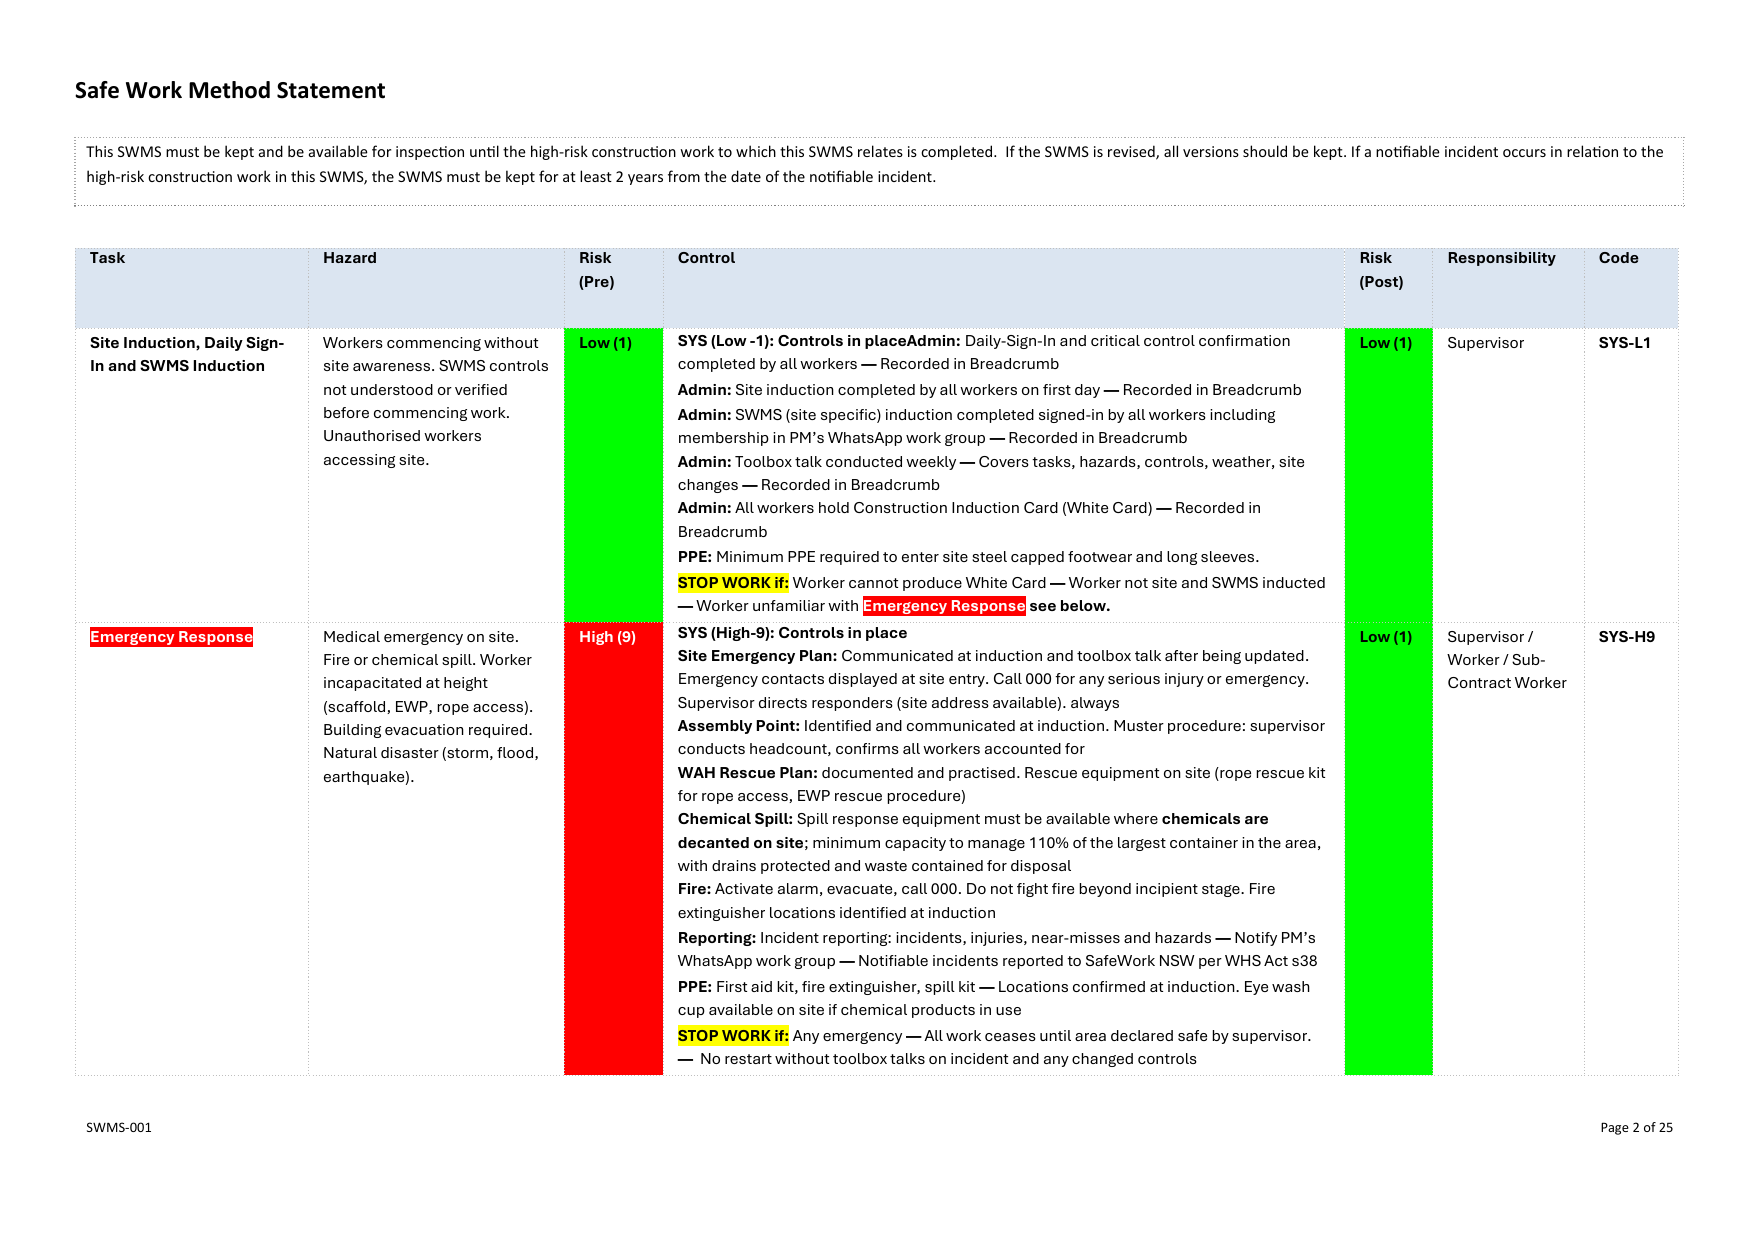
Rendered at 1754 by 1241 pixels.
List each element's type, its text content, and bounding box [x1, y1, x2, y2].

table_cell SYS-L1 [1584, 328, 1678, 622]
table_cell SYS (Low -1): Controls in placeAdmin: Daily-Sign-In and critical control confirmation completed by all workers — Recorded in Breadcrumb Admin: Site induction completed by all workers on first day — Recorded in Breadcrumb Admin: SWMS (site specific) induction completed signed-in by all workers including membership in PM’s WhatsApp work group — Recorded in Breadcrumb Admin: Toolbox talk conducted weekly — Covers tasks, hazards, controls, weather, site changes — Recorded in Breadcrumb Admin: All workers hold Construction Induction Card (White Card) — Recorded in Breadcrumb PPE: Minimum PPE required to enter site steel capped footwear and long sleeves. STOP WORK if: Worker cannot produce White Card — Worker not site and SWMS inducted — Worker unfamiliar with Emergency Response see below. [663, 328, 1344, 622]
table_header Code [1584, 248, 1678, 328]
table_cell Low (1) [1345, 622, 1433, 1075]
table_header Risk (Post) [1345, 248, 1433, 328]
table_cell SYS (High-9): Controls in place Site Emergency Plan: Communicated at induction and toolbox talk after being updated. Emergency contacts displayed at site entry. Call 000 for any serious injury or emergency. Supervisor directs responders (site address available). always Assembly Point: Identified and communicated at induction. Muster procedure: supervisor conducts headcount, confirms all workers accounted for WAH Rescue Plan: documented and practised. Rescue equipment on site (rope rescue kit for rope access, EWP rescue procedure) Chemical Spill: Spill response equipment must be available where chemicals are decanted on site; minimum capacity to manage 110% of the largest container in the area, with drains protected and waste contained for disposal Fire: Activate alarm, evacuate, call 000. Do not fight fire beyond incipient stage. Fire extinguisher locations identified at induction Reporting: Incident reporting: incidents, injuries, near-misses and hazards — Notify PM’s WhatsApp work group — Notifiable incidents reported to SafeWork NSW per WHS Act s38 PPE: First aid kit, fire extinguisher, spill kit — Locations confirmed at induction. Eye wash cup available on site if chemical products in use STOP WORK if: Any emergency — All work ceases until area declared safe by supervisor. — No restart without toolbox talks on incident and any changed controls [663, 622, 1344, 1075]
table_header Hazard [308, 248, 564, 328]
table_cell Medical emergency on site. Fire or chemical spill. Worker incapacitated at height (scaffold, EWP, rope access). Building evacuation required. Natural disaster (storm, flood, earthquake). [308, 622, 564, 1075]
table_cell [1433, 622, 1584, 1075]
table_cell This SWMS must be kept and be available for inspection until the high-risk construction work to which this SWMS relates is completed. If the SWMS is revised, all versions should be kept. If a notifiable incident occurs in relation to the high-risk construction work in this SWMS, the SWMS must be kept for at least 2 years from the date of the notifiable incident. [75, 137, 1684, 204]
table_cell Low (1) [1345, 328, 1433, 622]
table_cell Supervisor [1433, 328, 1584, 622]
table_header Responsibility [1433, 248, 1584, 328]
table_header Task [75, 248, 308, 328]
table_cell High (9) [564, 622, 663, 1075]
table_header Control [663, 248, 1344, 328]
table_cell Workers commencing without site awareness. SWMS controls not understood or verified before commencing work. Unauthorised workers accessing site. [308, 328, 564, 622]
table_cell Emergency Response [75, 622, 308, 1075]
table_cell Low (1) [564, 328, 663, 622]
table_header Risk (Pre) [564, 248, 663, 328]
table_cell Site Induction, Daily Sign-In and SWMS Induction [75, 328, 308, 622]
table_cell SYS-H9 [1584, 622, 1678, 1075]
